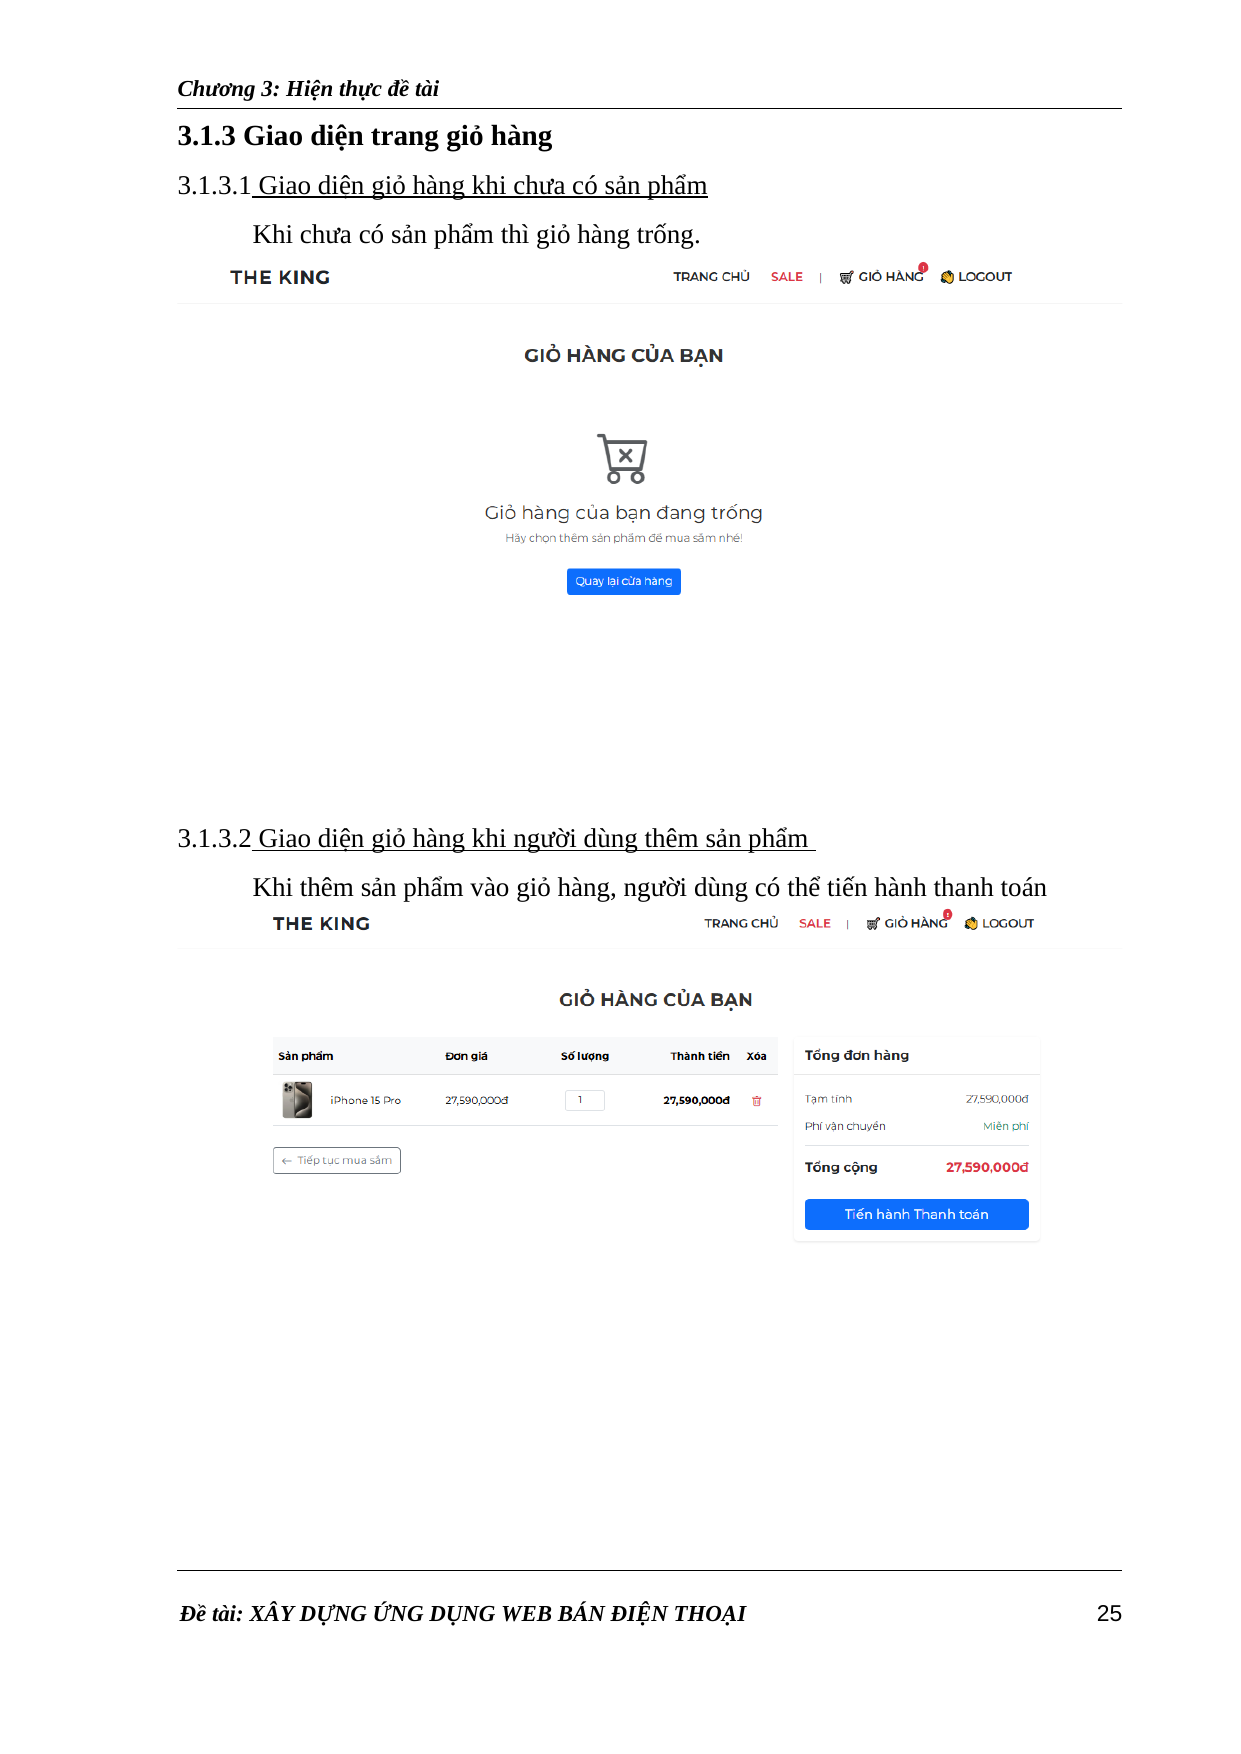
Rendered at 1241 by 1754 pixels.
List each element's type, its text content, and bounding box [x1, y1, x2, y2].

text 3.1.3.2 Giao diện giỏ hàng khi người dùng thêm sản phẩm [177, 823, 1122, 854]
text Khi thêm sản phẩm vào giỏ hàng, người dùng có thể tiến hành thanh toán [177, 871, 1122, 907]
text Khi chưa có sản phẩm thì giỏ hàng trống. [177, 218, 1122, 249]
picture [177, 907, 1123, 1404]
text 3.1.3 Giao diện trang giỏ hàng [177, 118, 1122, 152]
text 3.1.3.1 Giao diện giỏ hàng khi chưa có sản phẩm [177, 169, 1122, 200]
picture [177, 253, 1123, 806]
